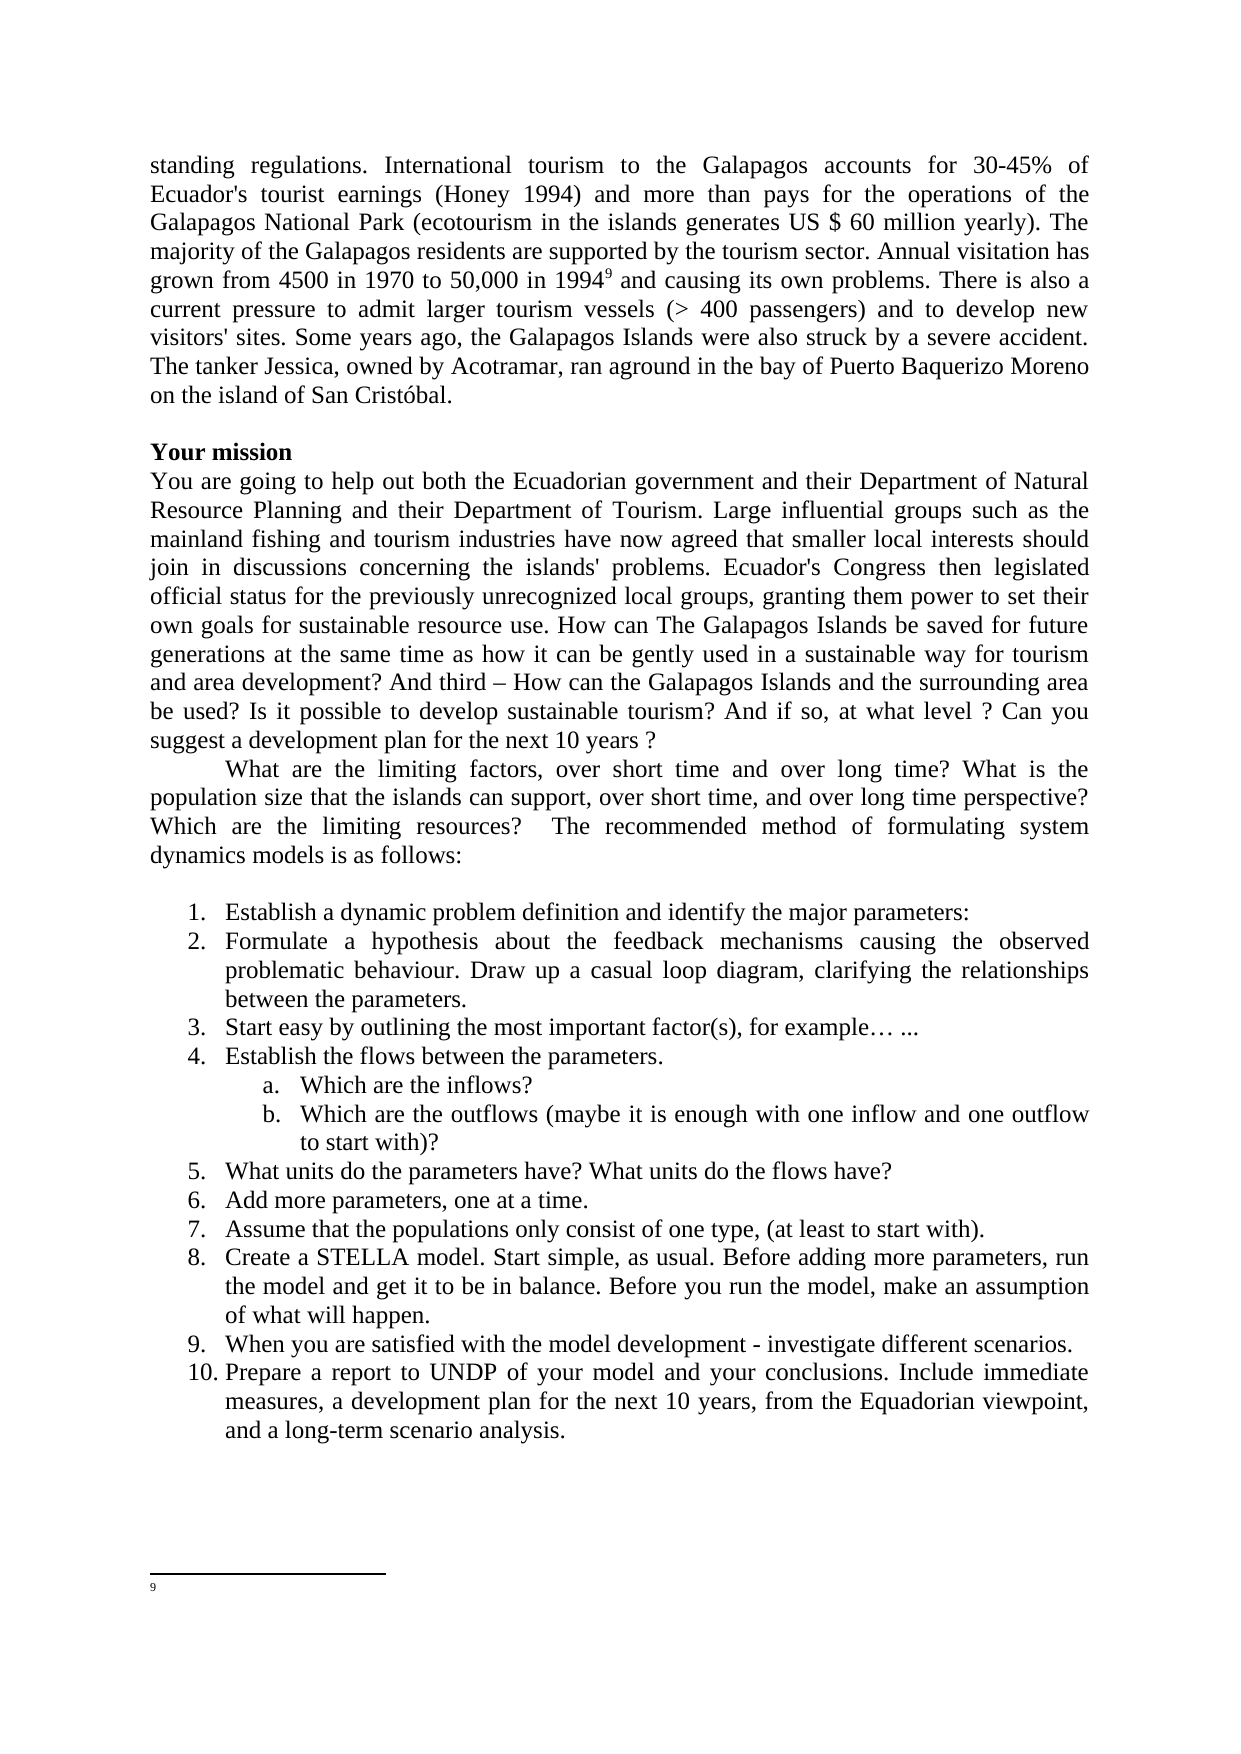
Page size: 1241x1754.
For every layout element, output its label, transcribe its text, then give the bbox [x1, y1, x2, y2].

list Start easy by outlining the most important factor(s), for example… ... [187, 1012, 1090, 1041]
list Establish a dynamic problem definition and identify the major parameters: [187, 897, 1090, 926]
text What are the limiting factors, over short time and over long time? What is the population size that the islands can support, over short time, and over long time perspective? Which are the limiting resources? The recommended method of formulating system dynamics models is as follows: [150, 754, 1090, 869]
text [150, 150, 1090, 409]
list Prepare a report to UNDP of your model and your conclusions. Include immediate measures, a development plan for the next 10 years, from the Equadorian viewpoint, and a long-term scenario analysis. [187, 1357, 1090, 1444]
list When you are satisfied with the model development - investigate different scenarios. [187, 1329, 1090, 1357]
text Your mission [150, 437, 1090, 466]
text You are going to help out both the Ecuadorian government and their Department of Natural Resource Planning and their Department of Tourism. Large influential groups such as the mainland fishing and tourism industries have now agreed that smaller local interests should join in discussions concerning the islands' problems. Ecuador's Congress then legislated official status for the previously unrecognized local groups, granting them power to set their own goals for sustainable resource use. How can The Galapagos Islands be saved for future generations at the same time as how it can be gently used in a sustainable way for tourism and area development? And third – How can the Galapagos Islands and the surrounding area be used? Is it possible to develop sustainable tourism? And if so, at what level ? Can you suggest a development plan for the next 10 years ? [150, 466, 1090, 754]
list Add more parameters, one at a time. [187, 1185, 1090, 1214]
list Establish the flows between the parameters. [187, 1041, 1090, 1070]
list Assume that the populations only consist of one type, (at least to start with). [187, 1214, 1090, 1242]
list Which are the outflows (maybe it is enough with one inflow and one outflow to start with)? [262, 1099, 1090, 1156]
list What units do the parameters have? What units do the flows have? [187, 1156, 1090, 1185]
list Which are the inflows? [262, 1070, 1090, 1099]
list Formulate a hypothesis about the feedback mechanisms causing the observed problematic behaviour. Draw up a casual loop diagram, clarifying the relationships between the parameters. [187, 926, 1090, 1012]
list Create a STELLA model. Start simple, as usual. Before adding more parameters, run the model and get it to be in balance. Before you run the model, make an assumption of what will happen. [187, 1242, 1090, 1329]
